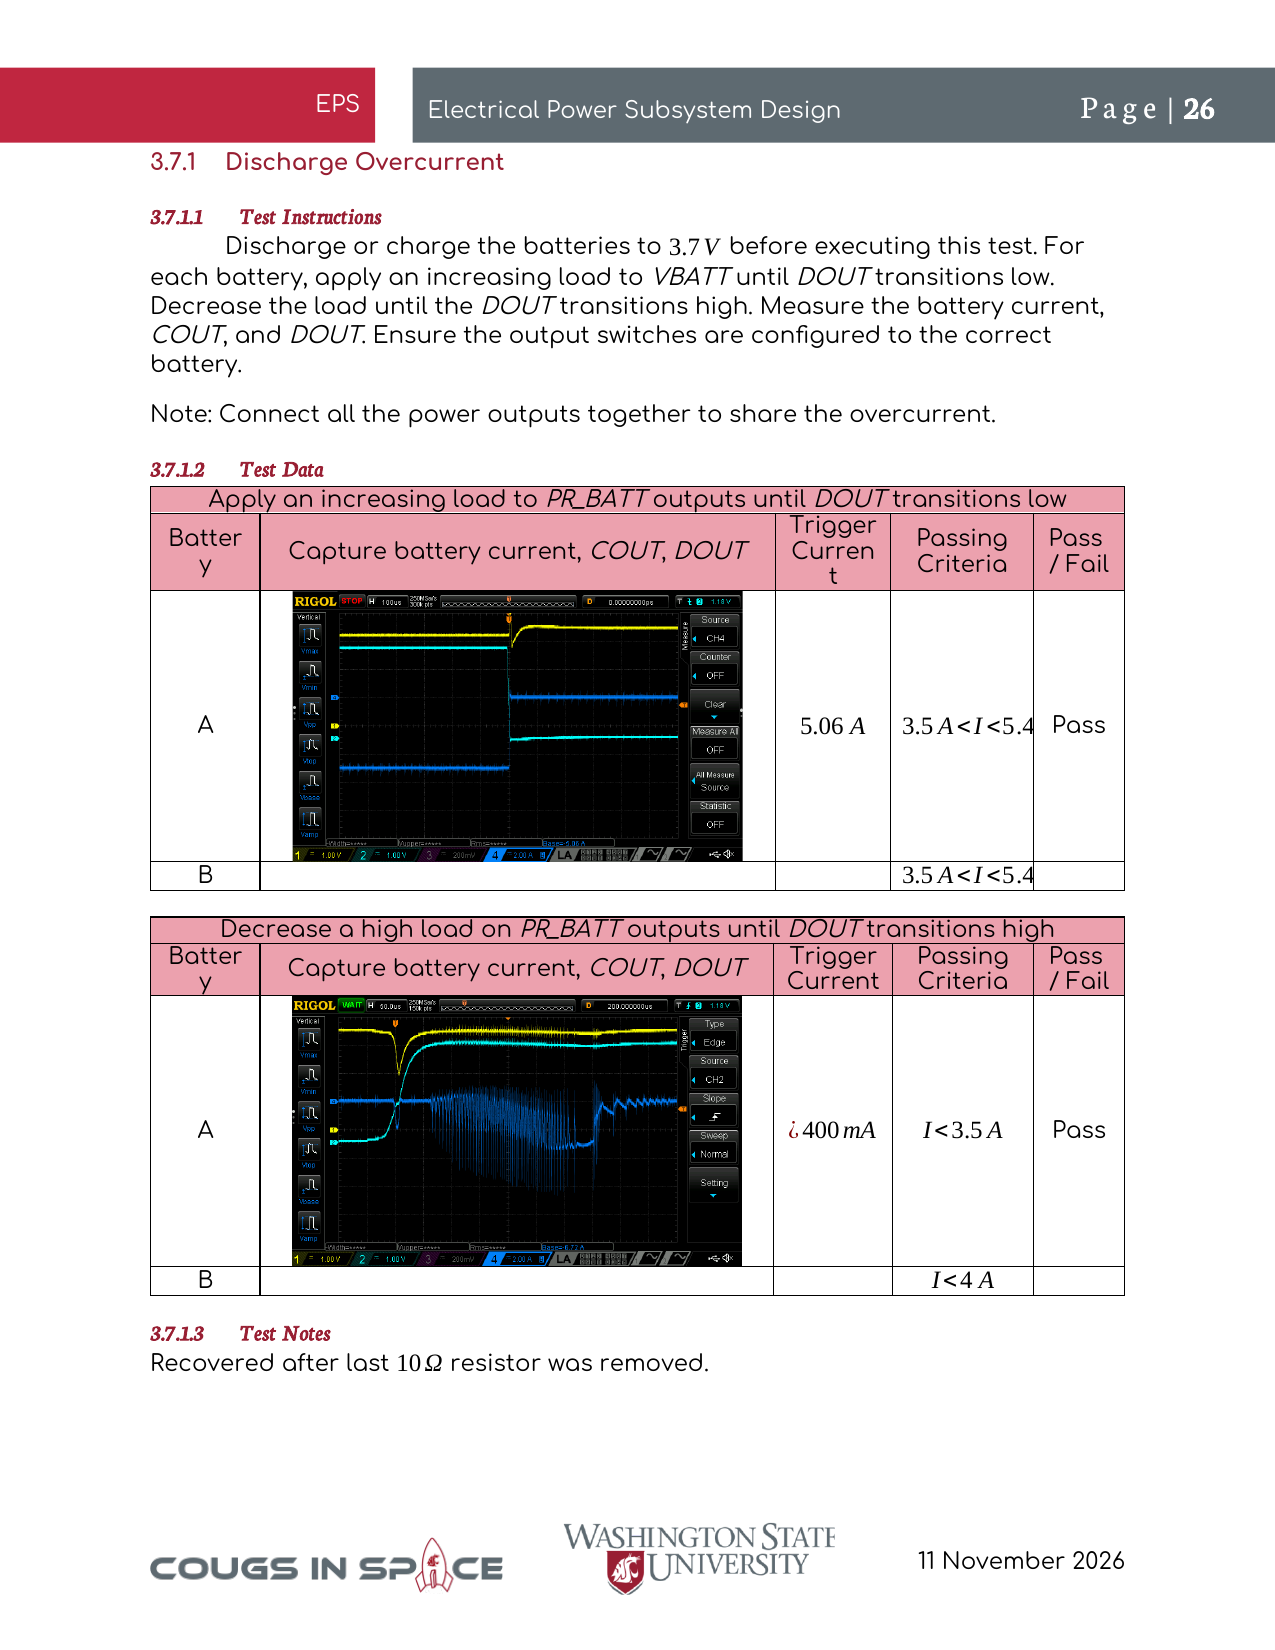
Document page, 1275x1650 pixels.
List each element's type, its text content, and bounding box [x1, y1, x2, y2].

table_cell Capture battery current, COUT, DOUT [261, 944, 773, 995]
subtitle Discharge Overcurrent [150, 150, 1125, 176]
table_cell [742, 996, 773, 1266]
table_cell [743, 591, 775, 861]
table_cell [1034, 1267, 1124, 1295]
table_header Decrease a high load on PR_BATT outputs until DOUT transitions high [151, 918, 1124, 943]
table_cell [891, 591, 1033, 861]
table_cell Pass [1034, 591, 1124, 861]
table_cell [776, 591, 890, 861]
text Discharge or charge the batteries to before executing this test. For each battery, apply an increasing load to VBATT until DOUT transitions low. Decrease the load until the DOUT transitions high. Measure the battery current, COUT, and DOUT. Ensure the output switches are configured to the correct battery. [150, 233, 1125, 378]
picture [292, 996, 742, 1266]
subtitle Test Data [150, 453, 1125, 482]
table_cell Pass [1034, 996, 1124, 1266]
table_cell [261, 1267, 773, 1295]
table_cell [261, 862, 775, 890]
table_cell Passing Criteria [891, 514, 1033, 590]
subtitle Test Notes [150, 1317, 1125, 1346]
picture [150, 1537, 503, 1594]
table_cell Capture battery current, COUT, DOUT [261, 514, 775, 590]
table_cell A [151, 996, 259, 1266]
table_cell Trigger Current [776, 514, 890, 590]
table_cell B [151, 1267, 259, 1295]
table_cell [1034, 862, 1124, 890]
table_cell [261, 996, 292, 1266]
table_cell Battery [151, 944, 259, 995]
table_cell Pass / Fail [1034, 944, 1124, 995]
table_cell Pass / Fail [1034, 514, 1124, 590]
table_cell [891, 862, 1033, 890]
table_cell [774, 1267, 892, 1295]
picture [562, 1522, 835, 1594]
text Recovered after last resistor was removed. [150, 1350, 1125, 1377]
table_cell [776, 862, 890, 890]
table_cell [774, 996, 892, 1266]
table_cell Passing Criteria [893, 944, 1033, 995]
table_cell [261, 591, 292, 861]
table_cell B [151, 862, 259, 890]
subtitle Test Instructions [150, 200, 1125, 229]
table_cell Battery [151, 514, 259, 590]
table_cell Trigger Current [774, 944, 892, 995]
text Note: Connect all the power outputs together to share the overcurrent. [150, 403, 1125, 428]
table_cell [893, 996, 1033, 1266]
picture [292, 591, 743, 862]
table_header Apply an increasing load to PR_BATT outputs until DOUT transitions low [151, 487, 1124, 512]
table_cell A [151, 591, 259, 861]
table_cell [893, 1267, 1033, 1295]
